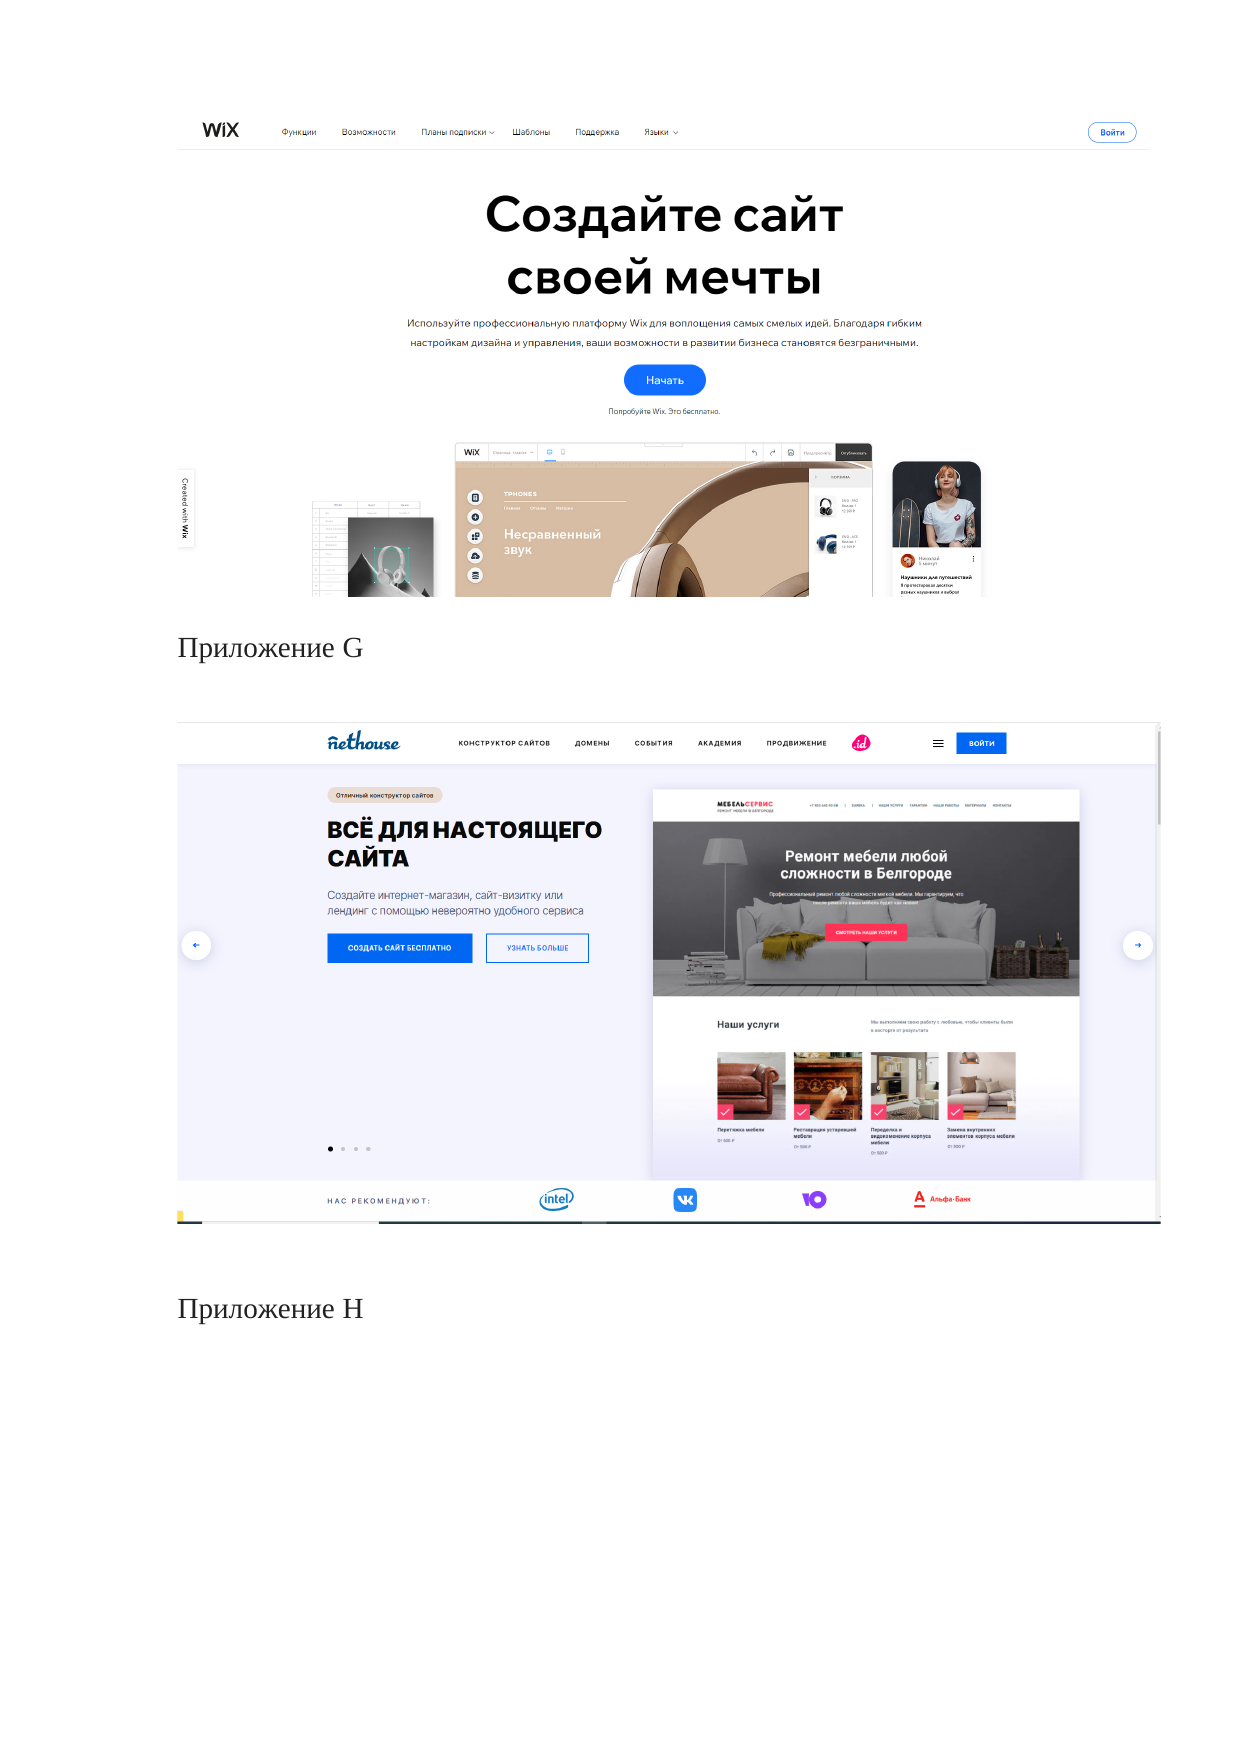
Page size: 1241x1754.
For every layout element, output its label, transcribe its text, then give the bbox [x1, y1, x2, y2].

picture [177, 721, 1161, 1224]
text Приложение H [177, 1291, 1152, 1324]
picture [177, 118, 1149, 597]
text Приложение G [177, 630, 1152, 664]
